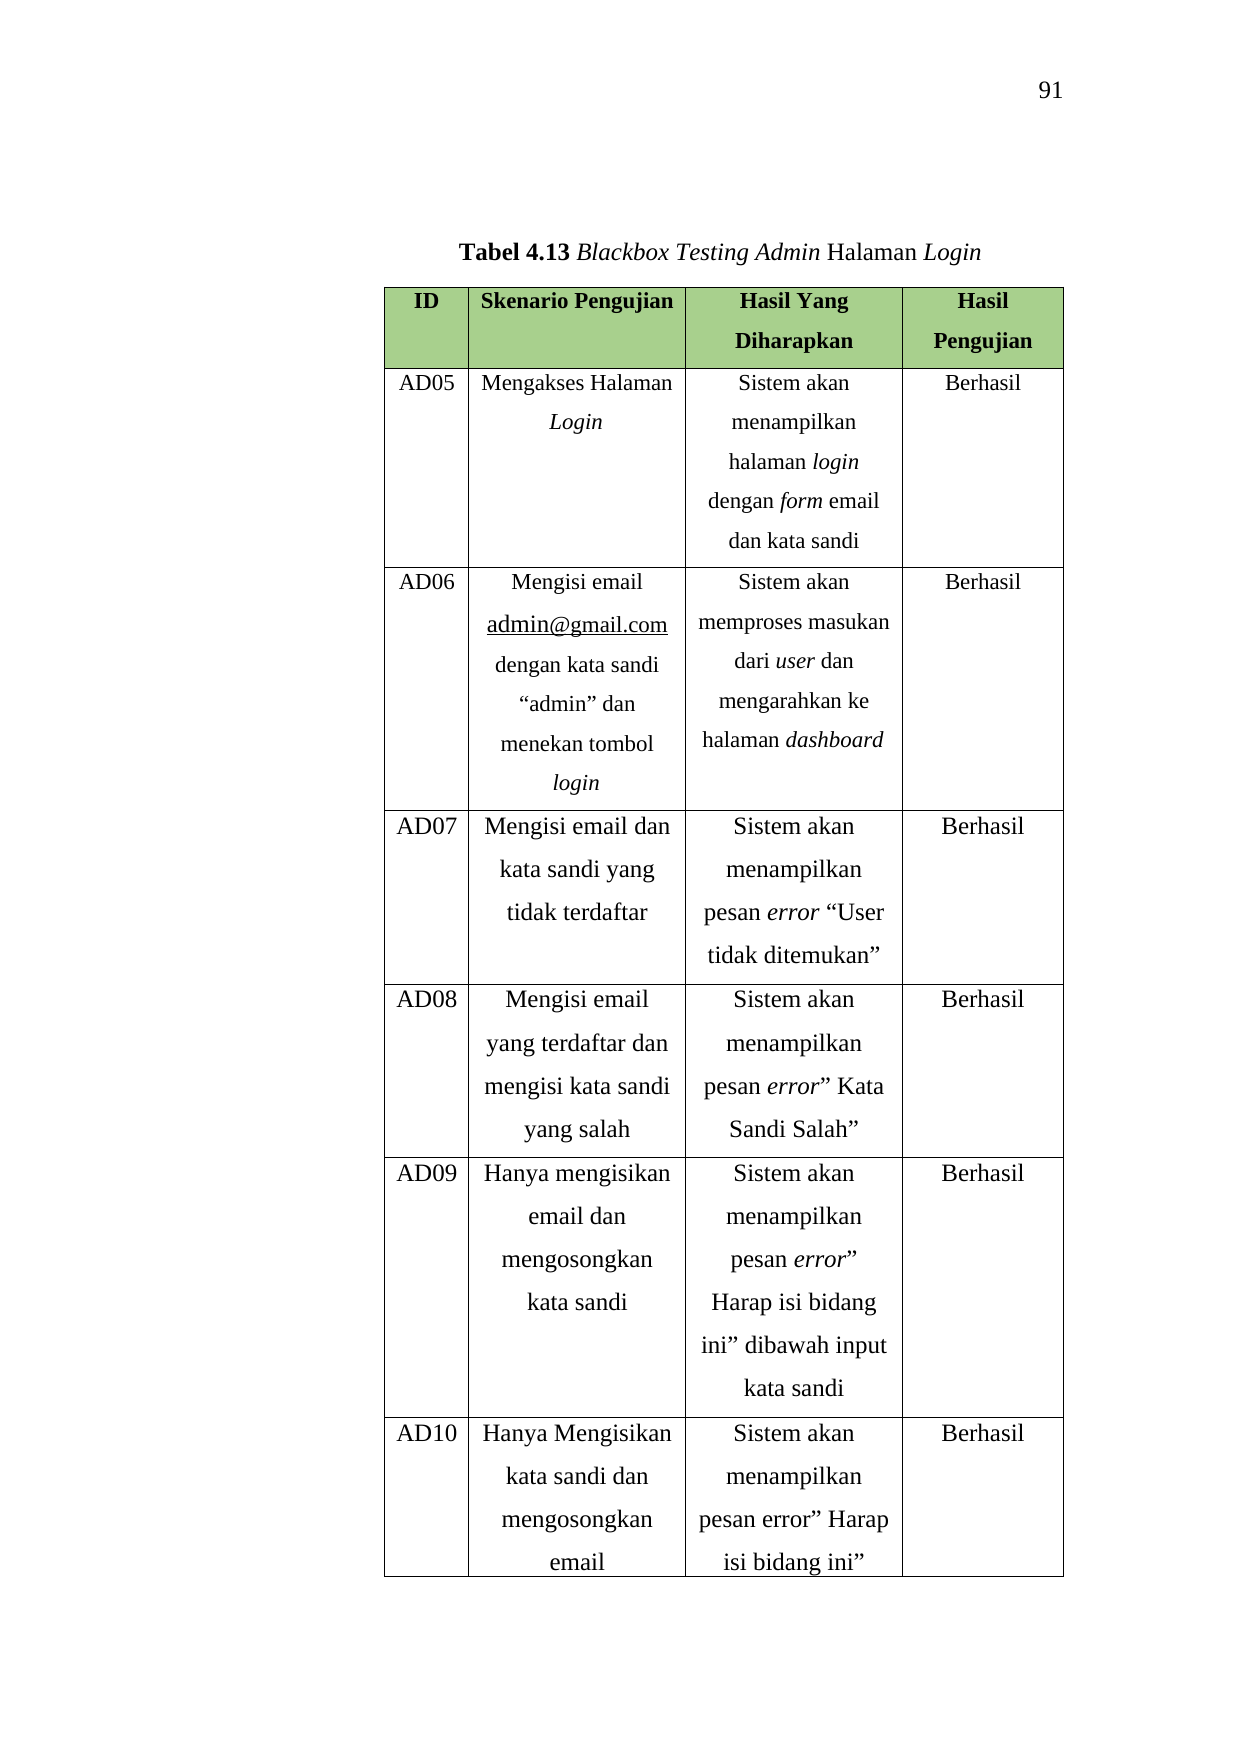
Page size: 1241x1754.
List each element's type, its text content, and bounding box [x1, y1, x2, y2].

table_cell Sistem akan menampilkan halaman login dengan form email dan kata sandi [686, 369, 902, 567]
table_cell Berhasil [903, 985, 1063, 1157]
table_header Hasil Yang Diharapkan [686, 288, 902, 368]
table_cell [469, 1418, 685, 1576]
table_cell Mengisi email dan kata sandi yang tidak terdaftar [469, 811, 685, 983]
table_cell Hanya mengisikan email dan mengosongkan kata sandi [469, 1158, 685, 1417]
table_cell AD08 [385, 985, 468, 1157]
table_cell Mengakses Halaman Login [469, 369, 685, 567]
table_cell Berhasil [903, 811, 1063, 983]
table_cell Berhasil [903, 1158, 1063, 1417]
text Tabel 4.13 Blackbox Testing Admin Halaman Login [458, 237, 1063, 266]
table_cell Sistem akan menampilkan pesan error” Kata Sandi Salah” [686, 985, 902, 1157]
table_cell Sistem akan menampilkan pesan error” Harap isi bidang ini” dibawah input kata sandi [686, 1158, 902, 1417]
table_cell Mengisi email admin@gmail.com dengan kata sandi “admin” dan menekan tombol login [469, 568, 685, 810]
table_header Hasil Pengujian [903, 288, 1063, 368]
table_cell AD09 [385, 1158, 468, 1417]
table_header Skenario Pengujian [469, 288, 685, 368]
table_cell Berhasil [903, 369, 1063, 567]
table_cell AD05 [385, 369, 468, 567]
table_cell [686, 1418, 902, 1576]
table_cell AD10 [385, 1418, 468, 1576]
table_cell Mengisi email yang terdaftar dan mengisi kata sandi yang salah [469, 985, 685, 1157]
table_cell AD07 [385, 811, 468, 983]
table_header ID [385, 288, 468, 368]
table_cell Sistem akan menampilkan pesan error “User tidak ditemukan” [686, 811, 902, 983]
table_cell Berhasil [903, 1418, 1063, 1576]
table_cell AD06 [385, 568, 468, 810]
table_cell Sistem akan memproses masukan dari user dan mengarahkan ke halaman dashboard [686, 568, 902, 810]
table_cell Berhasil [903, 568, 1063, 810]
